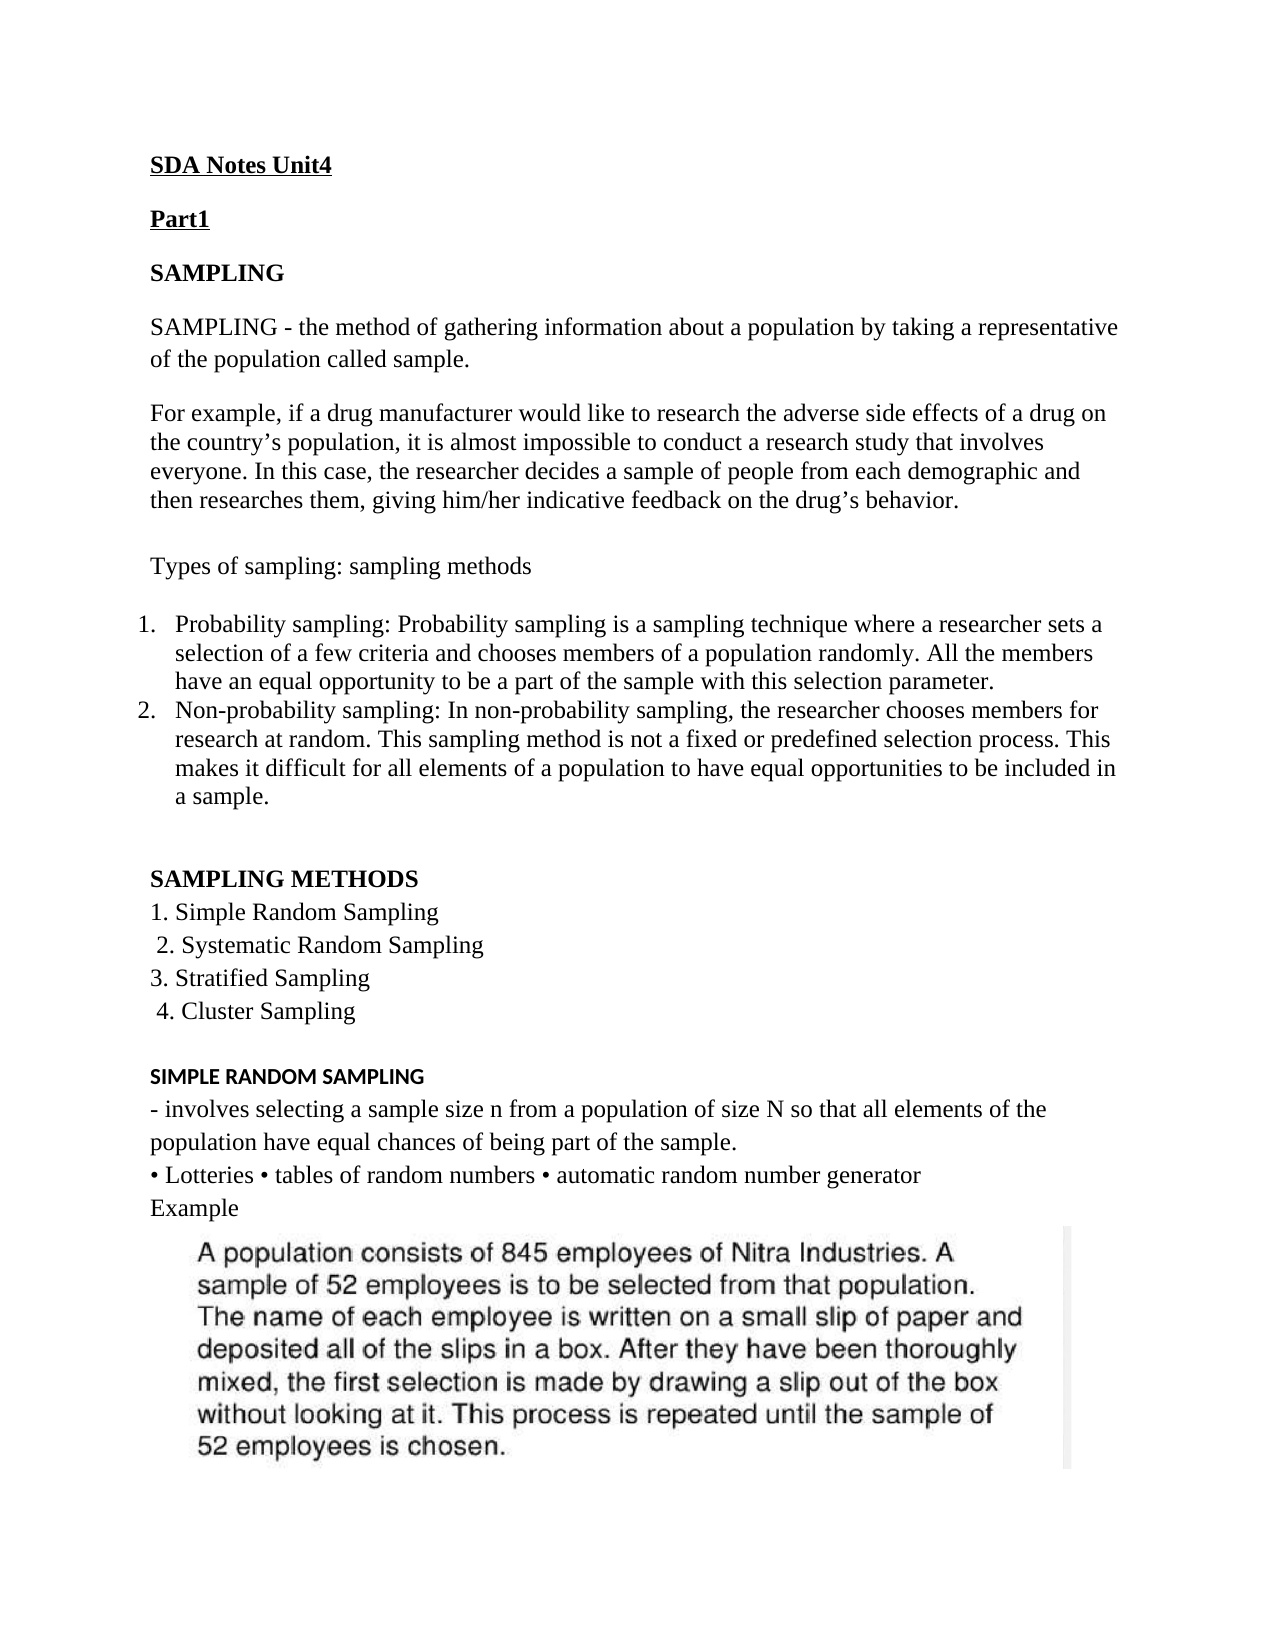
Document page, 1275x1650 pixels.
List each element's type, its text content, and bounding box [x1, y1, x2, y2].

text SIMPLE RANDOM SAMPLING [150, 1062, 1125, 1090]
text 1. Simple Random Sampling [150, 897, 1125, 926]
text SAMPLING METHODS [150, 864, 1125, 893]
text SAMPLING - the method of gathering information about a population by taking a representative of the population called sample. [150, 312, 1125, 373]
text SDA Notes Unit4 [150, 150, 1125, 179]
text 3. Stratified Sampling [150, 963, 1125, 992]
text 4. Cluster Sampling [150, 996, 1125, 1025]
list Non-probability sampling: In non-probability sampling, the researcher chooses members for research at random. This sampling method is not a fixed or predefined selection process. This makes it difficult for all elements of a population to have equal opportunities to be included in a sample. [137, 695, 1125, 810]
text Example [150, 1193, 1125, 1222]
list Probability sampling: Probability sampling is a sampling technique where a researcher sets a selection of a few criteria and chooses members of a population randomly. All the members have an equal opportunity to be a part of the sample with this selection parameter. [137, 609, 1125, 695]
text Part1 [150, 204, 1125, 233]
text Types of sampling: sampling methods [150, 551, 1125, 580]
text SAMPLING [150, 258, 1125, 286]
text For example, if a drug manufacturer would like to research the adverse side effects of a drug on the country’s population, it is almost impossible to conduct a research study that involves everyone. In this case, the researcher decides a sample of people from each demographic and then researches them, giving him/her indicative feedback on the drug’s behavior. [150, 398, 1125, 513]
picture [150, 1226, 1072, 1469]
text - involves selecting a sample size n from a population of size N so that all elements of the population have equal chances of being part of the sample. [150, 1094, 1125, 1156]
text 2. Systematic Random Sampling [150, 930, 1125, 959]
text • Lotteries • tables of random numbers • automatic random number generator [150, 1160, 1125, 1189]
